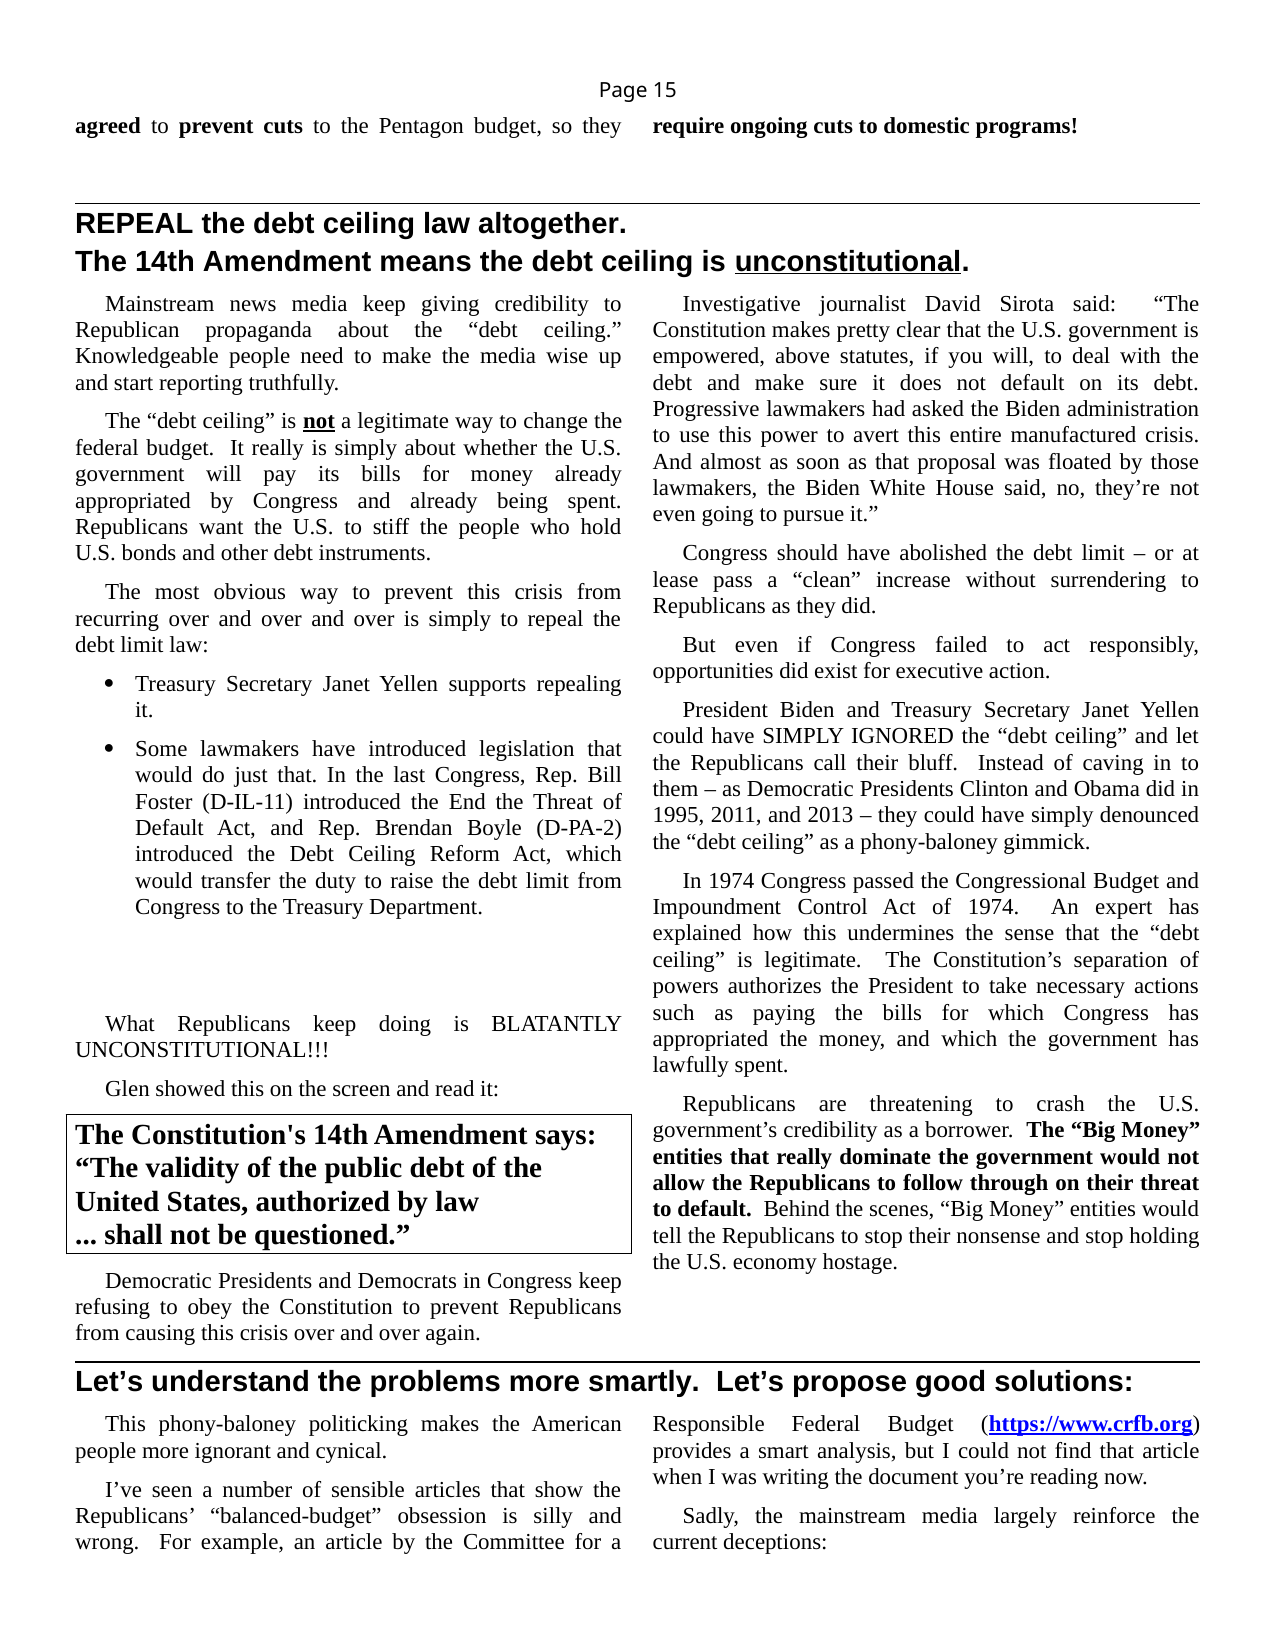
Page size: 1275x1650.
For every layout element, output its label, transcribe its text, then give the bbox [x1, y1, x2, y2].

text I’ve seen a number of sensible articles that show the Republicans’ “balanced-budget” obsession is silly and wrong. For example, an article by the Committee for a Responsible Federal Budget (https://www.crfb.org) provides a smart analysis, but I could not find that article when I was writing the document you’re reading now. [75, 1476, 622, 1555]
text I’ve seen a number of sensible articles that show the Republicans’ “balanced-budget” obsession is silly and wrong. For example, an article by the Committee for a Responsible Federal Budget (https://www.crfb.org) provides a smart analysis, but I could not find that article when I was writing the document you’re reading now. [652, 1411, 1200, 1489]
text But even if Congress failed to act responsibly, opportunities did exist for executive action. [652, 631, 1200, 684]
text Democratic Presidents and Democrats in Congress keep refusing to obey the Constitution to prevent Republicans from causing this crisis over and over again. [75, 1267, 622, 1346]
text The Constitution's 14th Amendment says: “The validity of the public debt of the United States, authorized by law ... shall not be questioned.” [67, 1115, 631, 1253]
text Let’s understand the problems more smartly. Let’s propose good solutions: [75, 1363, 1200, 1398]
text Congress should have abolished the debt limit – or at lease pass a “clean” increase without surrendering to Republicans as they did. [652, 539, 1200, 618]
text Investigative journalist David Sirota said: “The Constitution makes pretty clear that the U.S. government is empowered, above statutes, if you will, to deal with the debt and make sure it does not default on its debt. Progressive lawmakers had asked the Biden administration to use this power to avert this entire manufactured crisis. And almost as soon as that proposal was floated by those lawmakers, the Biden White House said, no, they’re not even going to pursue it.” [652, 290, 1200, 527]
text Mainstream news media keep giving credibility to Republican propaganda about the “debt ceiling.” Knowledgeable people need to make the media wise up and start reporting truthfully. [75, 290, 622, 395]
text Glen showed this on the screen and read it: [75, 1075, 622, 1101]
text What Republicans keep doing is BLATANTLY UNCONSTITUTIONAL!!! [75, 1010, 622, 1062]
text Sadly, the mainstream media largely reinforce the current deceptions: [652, 1502, 1200, 1555]
text Republicans are threatening to crash the U.S. government’s credibility as a borrower. The “Big Money” entities that really dominate the government would not allow the Republicans to follow through on their threat to default. Behind the scenes, “Big Money” entities would tell the Republicans to stop their nonsense and stop holding the U.S. economy hostage. [652, 1090, 1200, 1274]
list Treasury Secretary Janet Yellen supports repealing it. [105, 670, 622, 722]
list Some lawmakers have introduced legislation that would do just that. In the last Congress, Rep. Bill Foster (D-IL-11) introduced the End the Threat of Default Act, and Rep. Brendan Boyle (D-PA-2) introduced the Debt Ceiling Reform Act, which would transfer the duty to raise the debt limit from Congress to the Treasury Department. [105, 735, 622, 919]
text This phony-baloney politicking makes the American people more ignorant and cynical. [75, 1411, 622, 1463]
text REPEAL the debt ceiling law altogether. [75, 204, 1200, 239]
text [652, 112, 1200, 138]
text The most obvious way to prevent this crisis from recurring over and over and over is simply to repeal the debt limit law: [75, 578, 622, 657]
text In 1974 Congress passed the Congressional Budget and Impoundment Control Act of 1974. An expert has explained how this undermines the sense that the “debt ceiling” is legitimate. The Constitution’s separation of powers authorizes the President to take necessary actions such as paying the bills for which Congress has appropriated the money, and which the government has lawfully spent. [652, 867, 1200, 1078]
text President Biden and Treasury Secretary Janet Yellen could have SIMPLY IGNORED the “debt ceiling” and let the Republicans call their bluff. Instead of caving in to them – as Democratic Presidents Clinton and Obama did in 1995, 2011, and 2013 – they could have simply denounced the “debt ceiling” as a phony-baloney gimmick. [652, 696, 1200, 854]
text The 14th Amendment means the debt ceiling is unconstitutional. [75, 244, 1200, 277]
text The “debt ceiling” is not a legitimate way to change the federal budget. It really is simply about whether the U.S. government will pay its bills for money already appropriated by Congress and already being spent. Republicans want the U.S. to stiff the people who hold U.S. bonds and other debt instruments. [75, 408, 622, 566]
